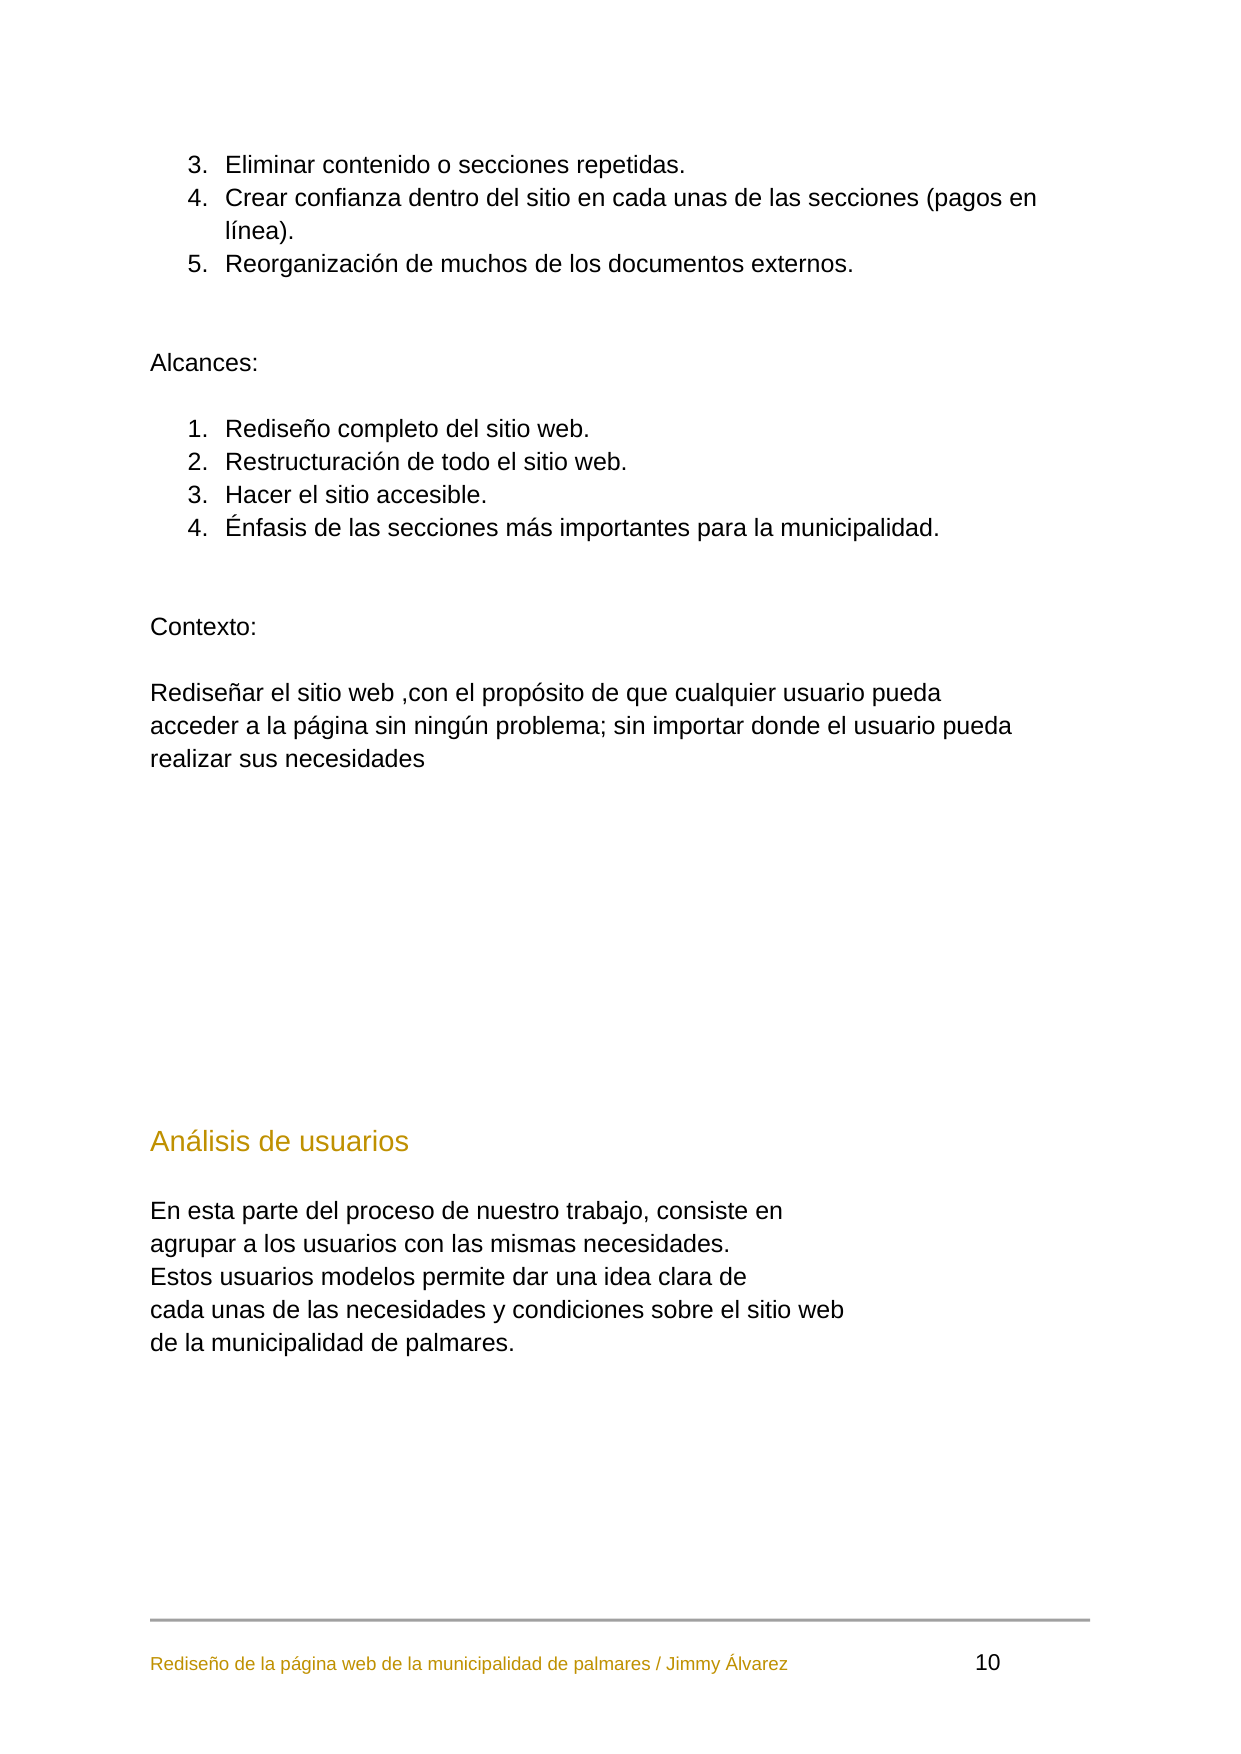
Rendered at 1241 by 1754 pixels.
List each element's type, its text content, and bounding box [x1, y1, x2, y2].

text de la municipalidad de palmares. [150, 1328, 1090, 1357]
list Restructuración de todo el sitio web. [187, 447, 1090, 476]
text Contexto: [150, 612, 1090, 641]
list Crear confianza dentro del sitio en cada unas de las secciones (pagos en línea). [187, 183, 1090, 245]
text Análisis de usuarios [150, 1124, 1090, 1158]
text Alcances: [150, 348, 1090, 377]
text En esta parte del proceso de nuestro trabajo, consiste en [150, 1196, 1090, 1224]
list Rediseño completo del sitio web. [187, 414, 1090, 443]
text cada unas de las necesidades y condiciones sobre el sitio web [150, 1295, 1090, 1323]
list Énfasis de las secciones más importantes para la municipalidad. [187, 513, 1090, 542]
list Reorganización de muchos de los documentos externos. [187, 249, 1090, 278]
text agrupar a los usuarios con las mismas necesidades. [150, 1229, 1090, 1257]
text acceder a la página sin ningún problema; sin importar donde el usuario pueda realizar sus necesidades [150, 711, 1090, 773]
list Hacer el sitio accesible. [187, 480, 1090, 509]
list Eliminar contenido o secciones repetidas. [187, 150, 1090, 179]
text Estos usuarios modelos permite dar una idea clara de [150, 1262, 1090, 1291]
text Rediseñar el sitio web ,con el propósito de que cualquier usuario pueda [150, 678, 1090, 707]
